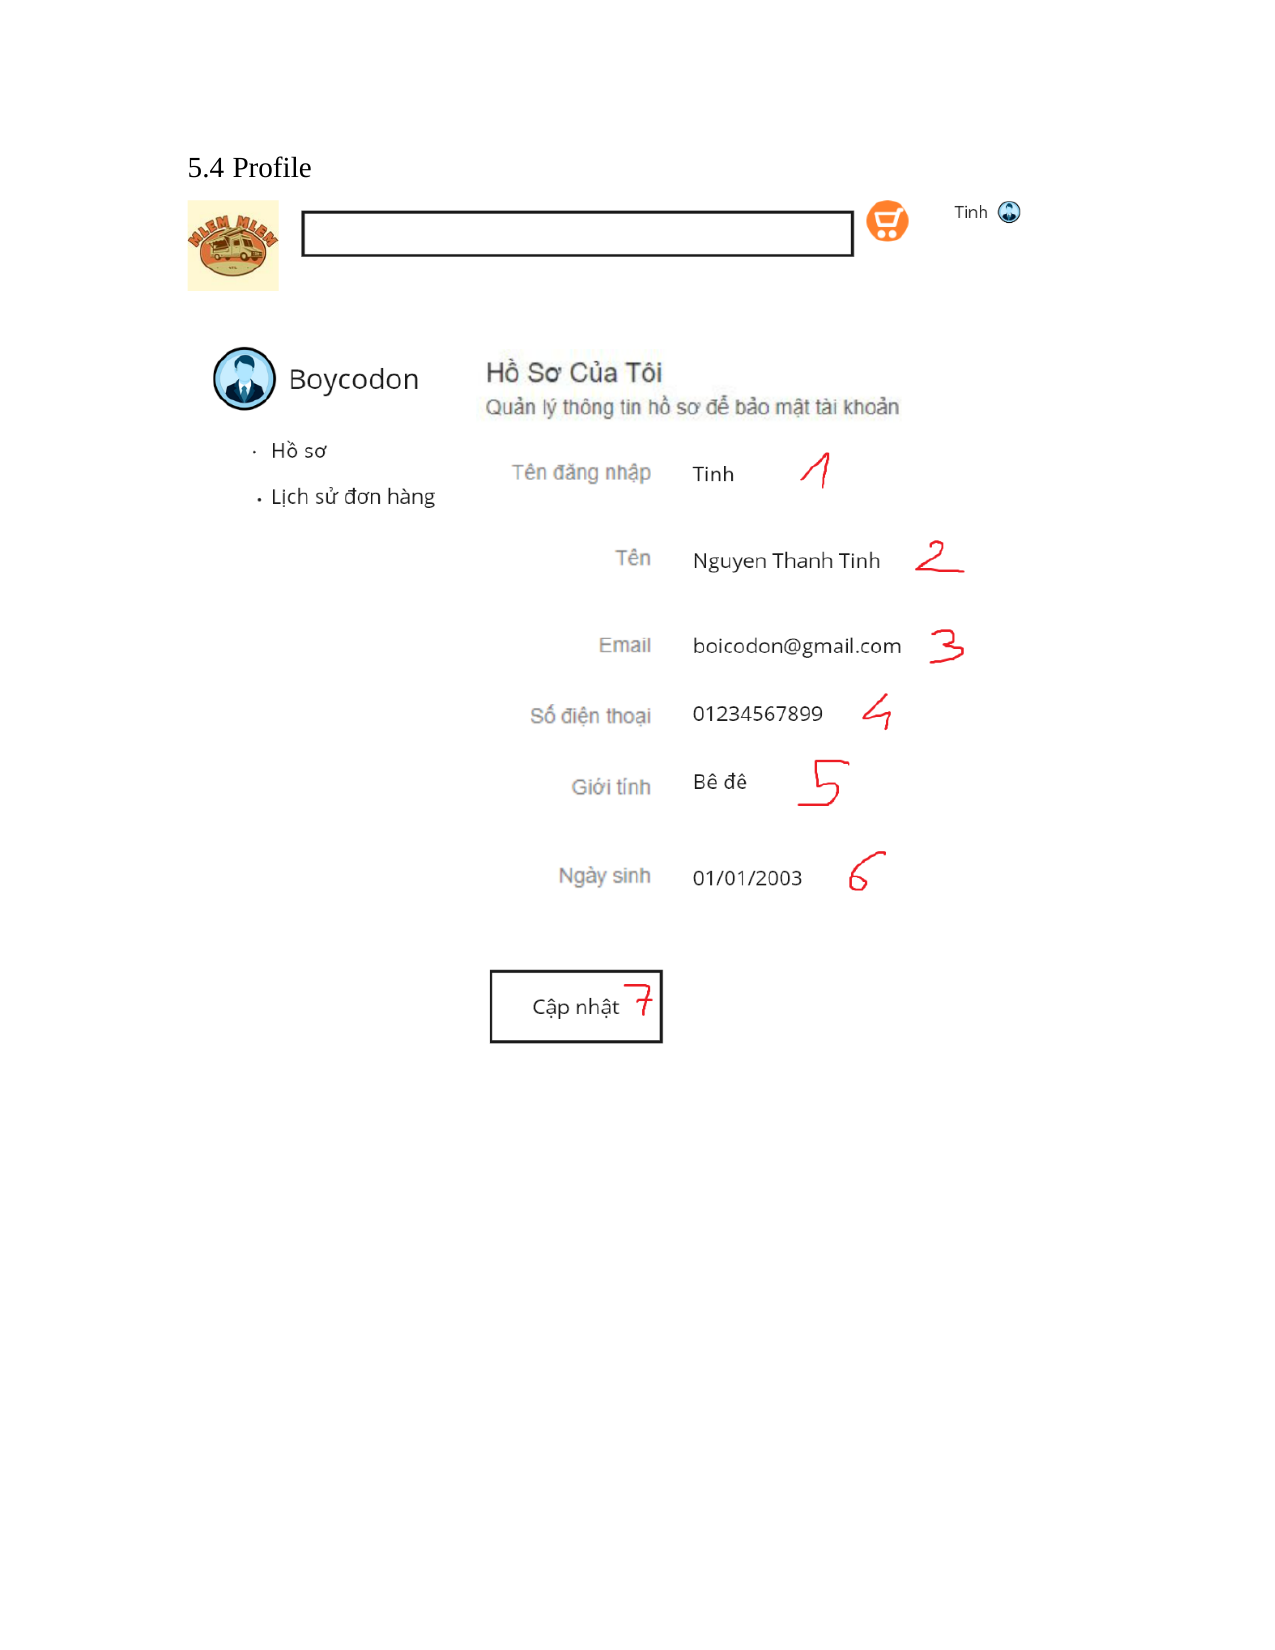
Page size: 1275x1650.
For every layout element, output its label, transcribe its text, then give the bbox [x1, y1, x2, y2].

list Profile [187, 150, 1125, 183]
picture [187, 188, 1034, 1261]
